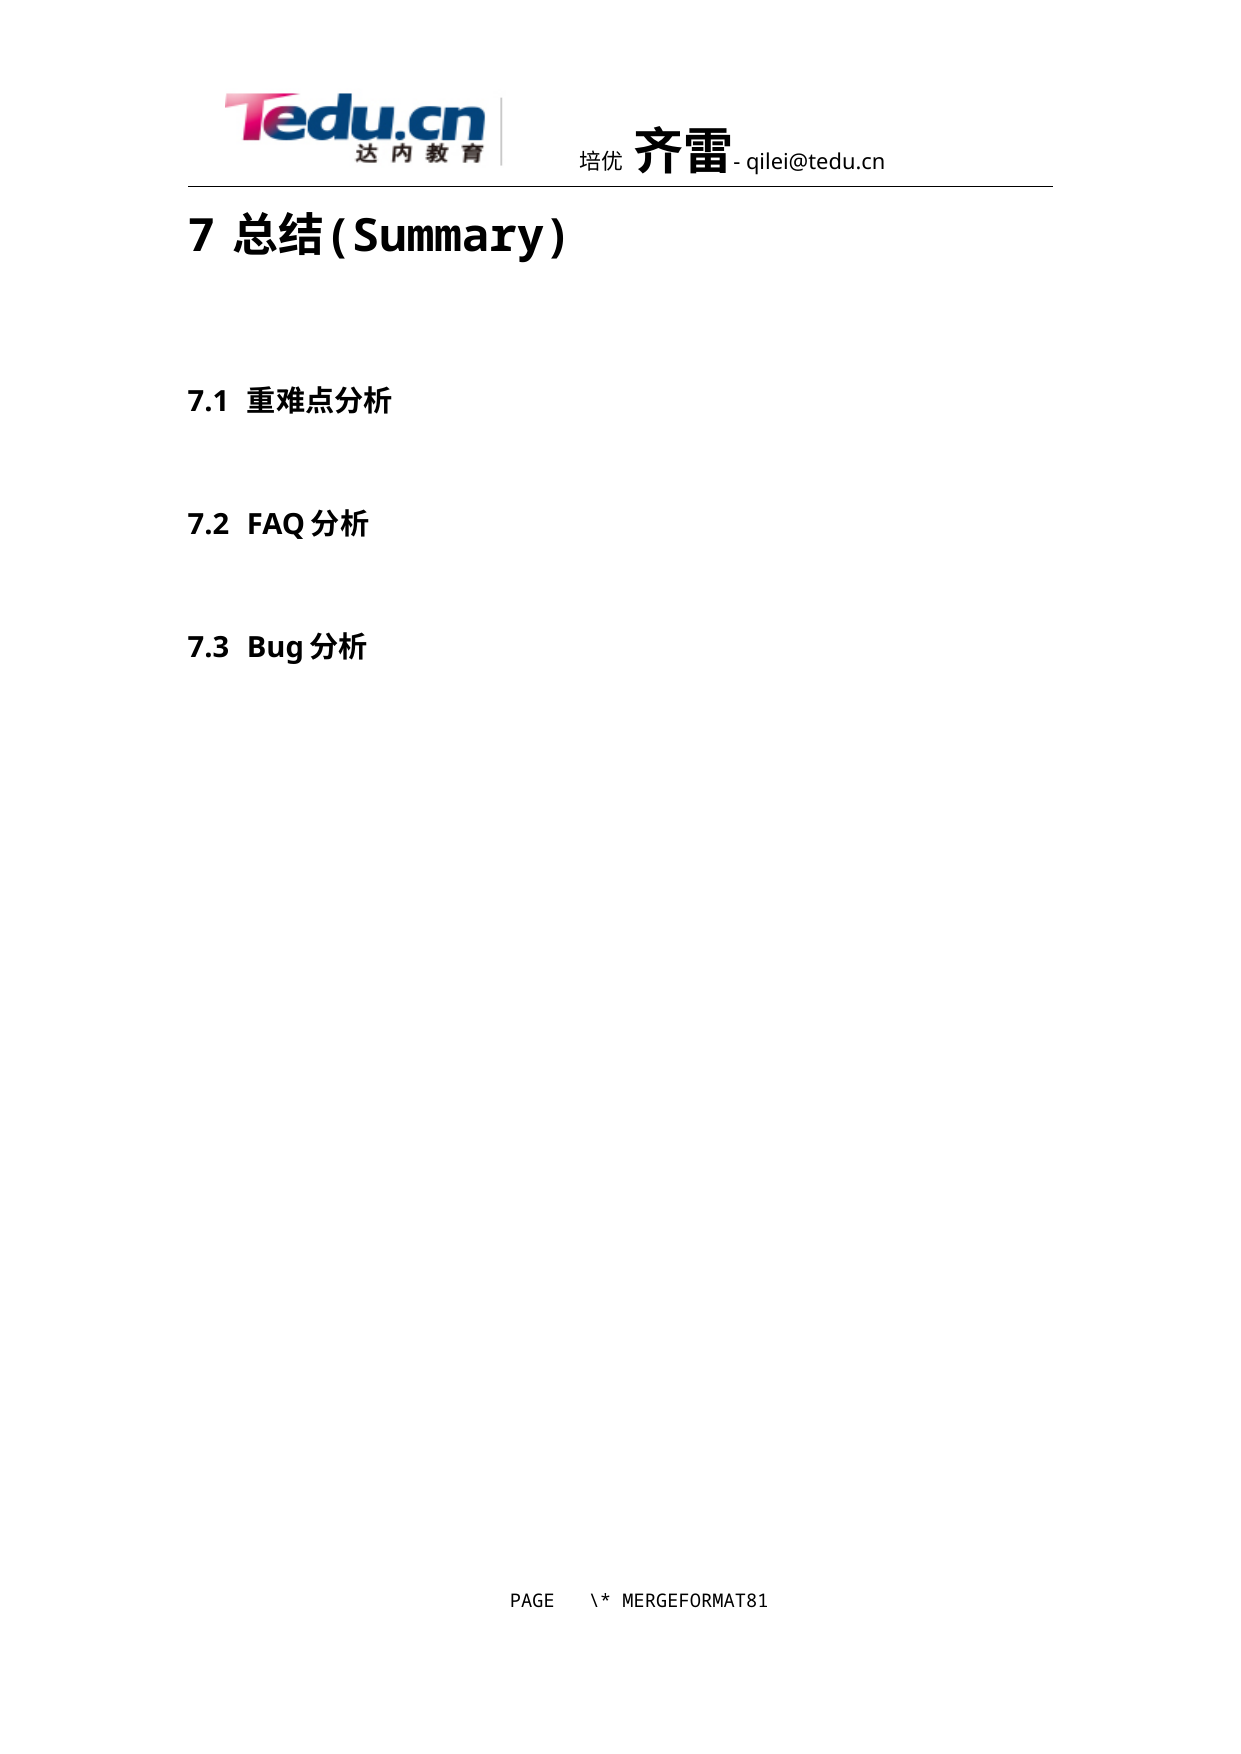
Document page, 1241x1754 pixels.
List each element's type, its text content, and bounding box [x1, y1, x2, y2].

subtitle Bug分析 [187, 612, 1053, 677]
subtitle 总结(Summary) [187, 198, 1053, 265]
subtitle FAQ分析 [187, 489, 1053, 554]
subtitle 重难点分析 [187, 366, 1053, 431]
picture [225, 88, 507, 170]
